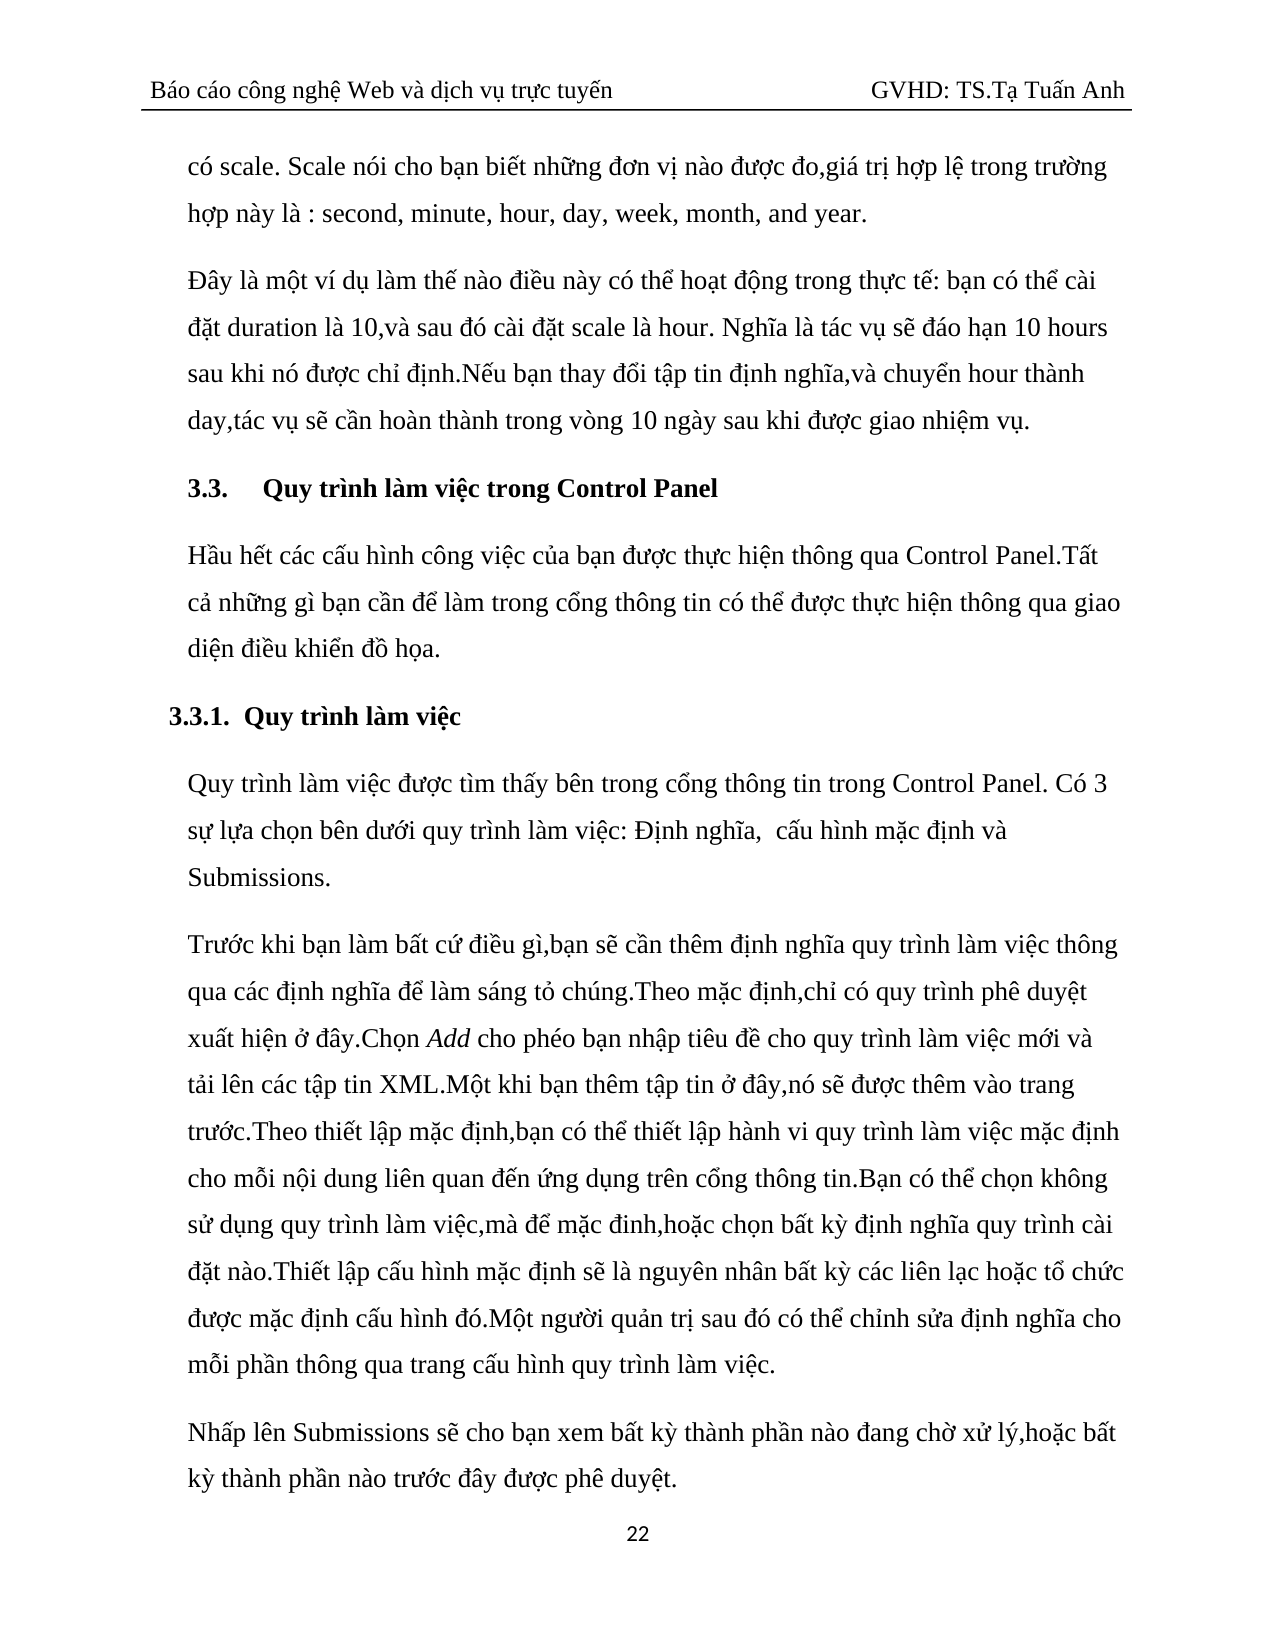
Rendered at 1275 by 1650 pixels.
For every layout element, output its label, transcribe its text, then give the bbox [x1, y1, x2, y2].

text Đây là một ví dụ làm thế nào điều này có thể hoạt động trong thực tế: bạn có thể cài đặt duration là 10,và sau đó cài đặt scale là hour. Nghĩa là tác vụ sẽ đáo hạn 10 hours sau khi nó được chỉ định.Nếu bạn thay đổi tập tin định nghĩa,và chuyển hour thành day,tác vụ sẽ cần hoàn thành trong vòng 10 ngày sau khi được giao nhiệm vụ. [187, 264, 1125, 435]
text Quy trình làm việc được tìm thấy bên trong cổng thông tin trong Control Panel. Có 3 sự lựa chọn bên dưới quy trình làm việc: Định nghĩa, cấu hình mặc định và Submissions. [187, 767, 1125, 892]
text Nhấp lên Submissions sẽ cho bạn xem bất kỳ thành phần nào đang chờ xử lý,hoặc bất kỳ thành phần nào trước đây được phê duyệt. [187, 1416, 1125, 1494]
list Quy trình làm việc [169, 700, 1125, 731]
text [187, 150, 1125, 228]
text Trước khi bạn làm bất cứ điều gì,bạn sẽ cần thêm định nghĩa quy trình làm việc thông qua các định nghĩa để làm sáng tỏ chúng.Theo mặc định,chỉ có quy trình phê duyệt xuất hiện ở đây.Chọn Add cho phéo bạn nhập tiêu đề cho quy trình làm việc mới và tải lên các tập tin XML.Một khi bạn thêm tập tin ở đây,nó sẽ được thêm vào trang trước.Theo thiết lập mặc định,bạn có thể thiết lập hành vi quy trình làm việc mặc định cho mỗi nội dung liên quan đến ứng dụng trên cổng thông tin.Bạn có thể chọn không sử dụng quy trình làm việc,mà để mặc đinh,hoặc chọn bất kỳ định nghĩa quy trình cài đặt nào.Thiết lập cấu hình mặc định sẽ là nguyên nhân bất kỳ các liên lạc hoặc tổ chức được mặc định cấu hình đó.Một người quản trị sau đó có thể chỉnh sửa định nghĩa cho mỗi phần thông qua trang cấu hình quy trình làm việc. [187, 928, 1125, 1379]
list Quy trình làm việc trong Control Panel [187, 472, 1125, 503]
text Hầu hết các cấu hình công việc của bạn được thực hiện thông qua Control Panel.Tất cả những gì bạn cần để làm trong cổng thông tin có thể được thực hiện thông qua giao diện điều khiển đồ họa. [187, 539, 1125, 664]
